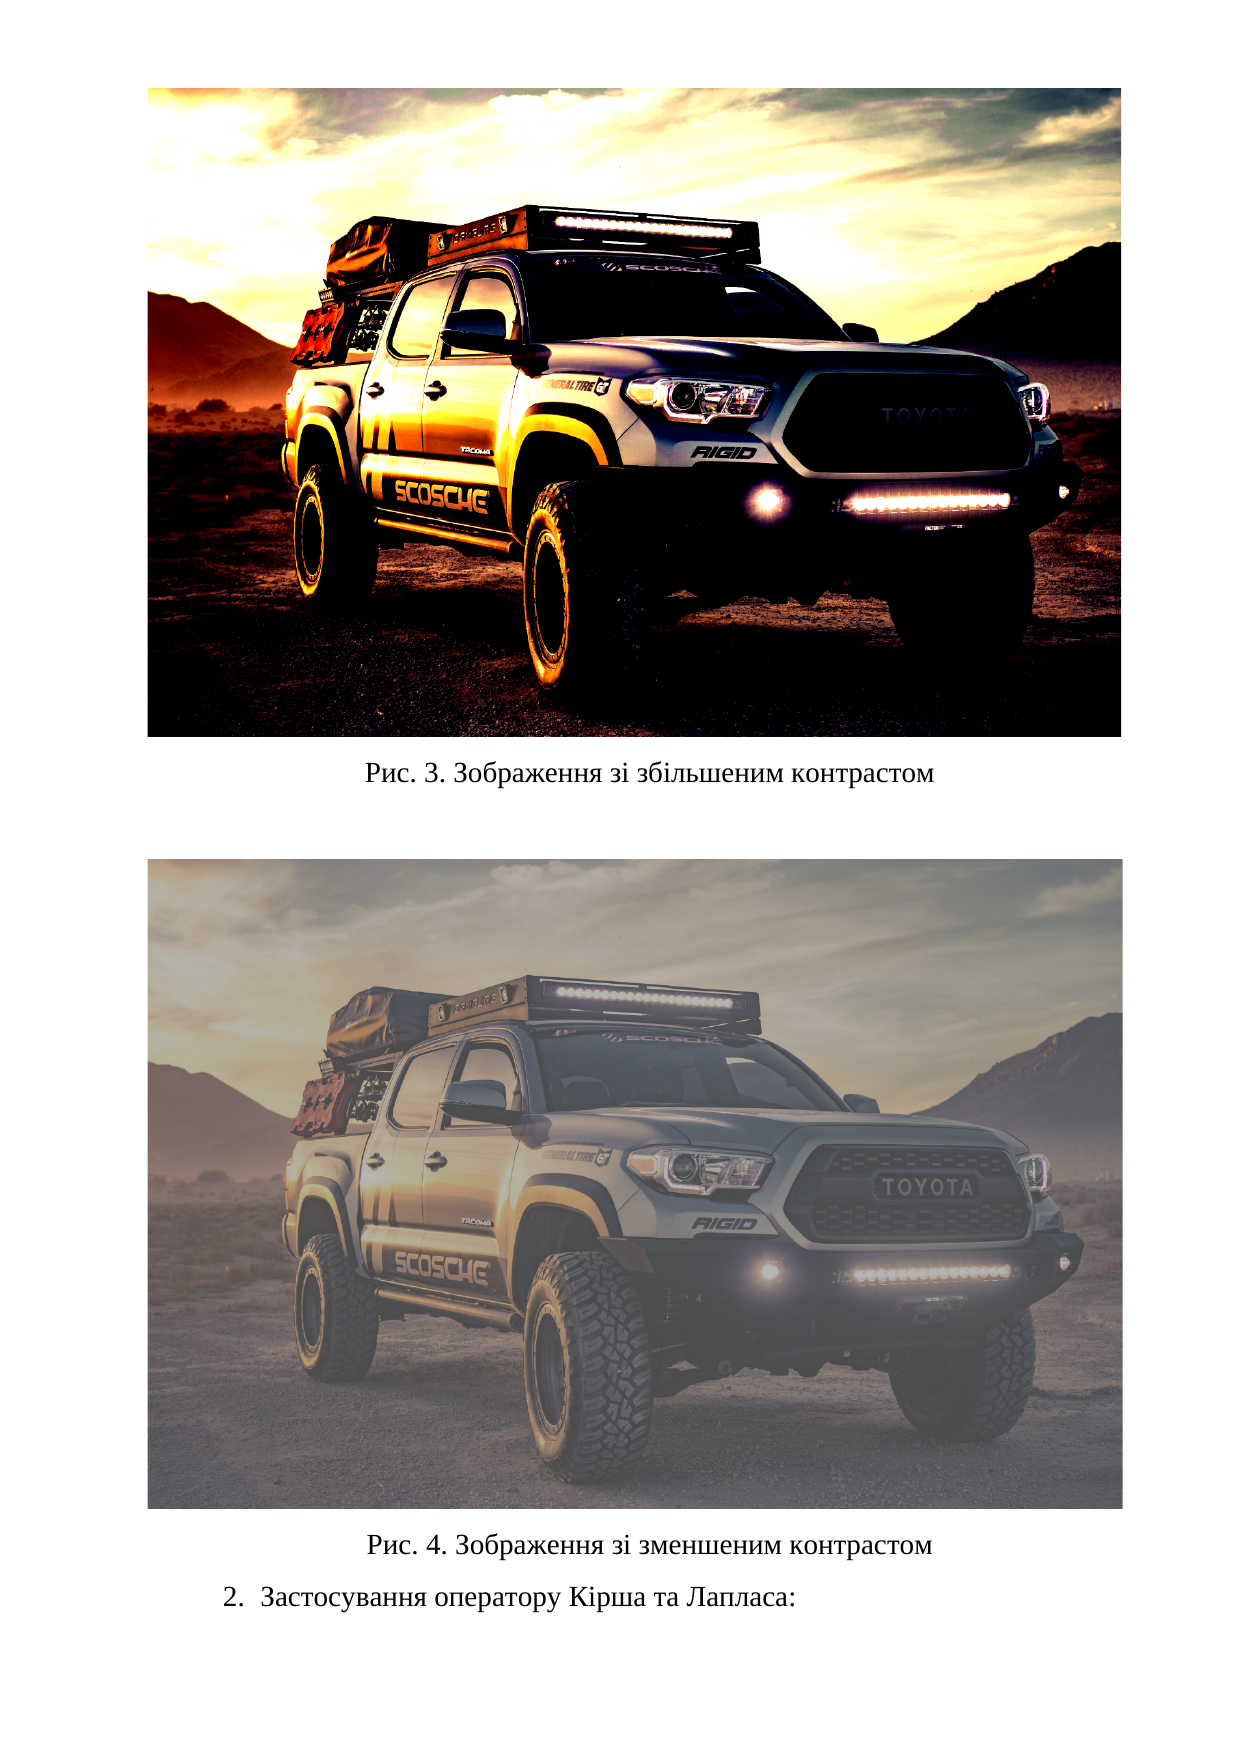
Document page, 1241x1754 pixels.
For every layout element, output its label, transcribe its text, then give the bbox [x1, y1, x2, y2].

picture [147, 88, 1122, 737]
list Застосування оператору Кірша та Лапласа: [223, 1579, 1152, 1613]
text Рис. 4. Зображення зі зменшеним контрастом [148, 1527, 1152, 1561]
text Рис. 3. Зображення зі збільшеним контрастом [148, 755, 1152, 789]
picture [147, 859, 1123, 1509]
